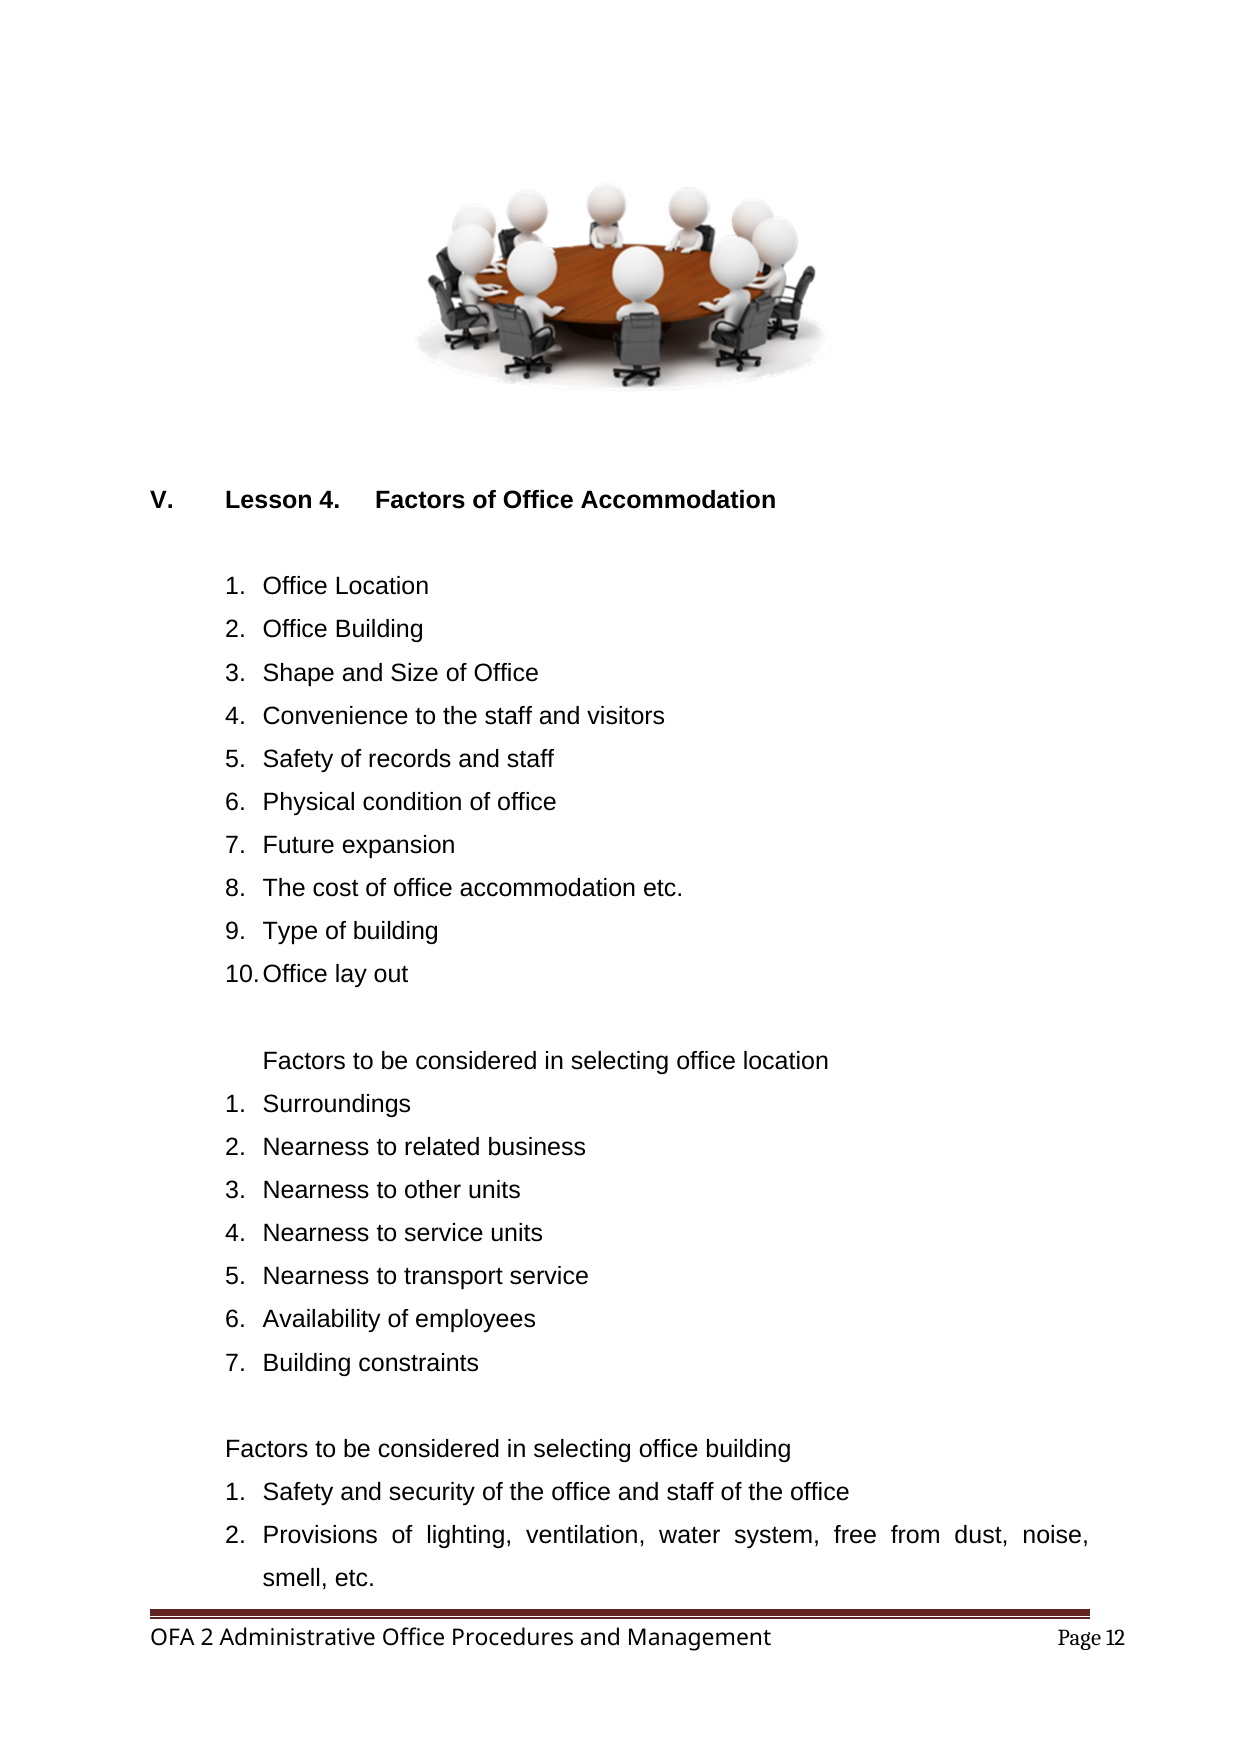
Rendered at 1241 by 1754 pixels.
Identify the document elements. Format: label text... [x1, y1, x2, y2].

list Shape and Size of Office [225, 658, 1090, 686]
list Office Building [225, 614, 1090, 643]
picture [400, 150, 840, 428]
list Nearness to related business [225, 1132, 1090, 1161]
list Nearness to transport service [225, 1261, 1090, 1290]
text V. Lesson 4. Factors of Office Accommodation [150, 485, 1090, 514]
list Provisions of lighting, ventilation, water system, free from dust, noise, smell, etc. [225, 1520, 1090, 1592]
list Physical condition of office [225, 787, 1090, 816]
list Office Location [225, 571, 1090, 600]
list Nearness to service units [225, 1218, 1090, 1247]
list Surroundings [225, 1089, 1090, 1118]
list Convenience to the staff and visitors [225, 701, 1090, 729]
list Future expansion [225, 830, 1090, 859]
list Nearness to other units [225, 1175, 1090, 1204]
text Factors to be considered in selecting office location [187, 1046, 1090, 1074]
text Factors to be considered in selecting office building [187, 1434, 1090, 1463]
list Building constraints [225, 1348, 1090, 1376]
list Safety of records and staff [225, 744, 1090, 773]
list Type of building [225, 916, 1090, 945]
list The cost of office accommodation etc. [225, 873, 1090, 902]
list Safety and security of the office and staff of the office [225, 1477, 1090, 1506]
list Office lay out [225, 959, 1090, 988]
list Availability of employees [225, 1304, 1090, 1333]
